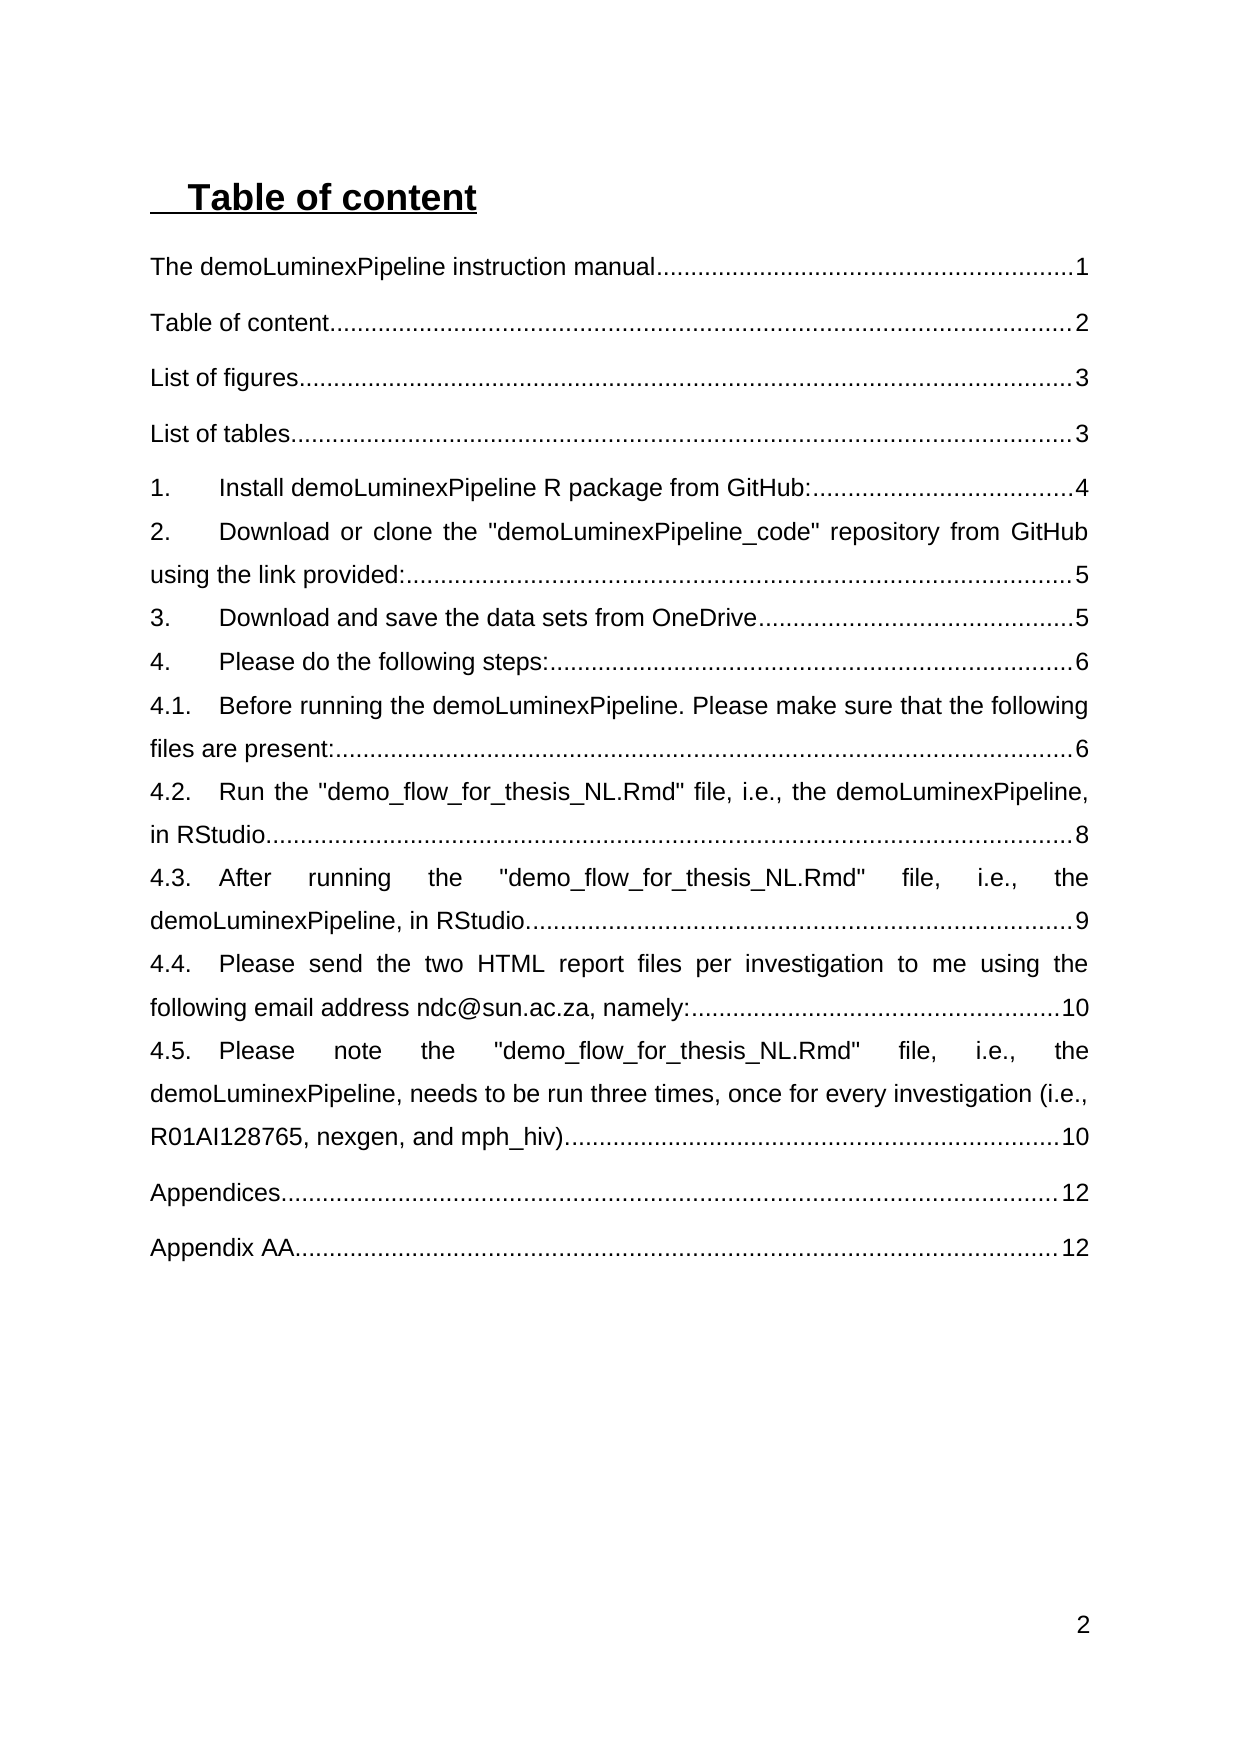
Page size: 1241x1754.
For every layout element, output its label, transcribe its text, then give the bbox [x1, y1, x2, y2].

text Appendices 12 [150, 1178, 1090, 1206]
text List of figures 3 [150, 363, 1090, 392]
text Table of content 2 [150, 308, 1090, 337]
text 4. Please do the following steps: 6 [150, 647, 1090, 676]
text 4.5. Please note the "demo_flow_for_thesis_NL.Rmd" file, i.e., the demoLuminexPipeline, needs to be run three times, once for every investigation (i.e., R01AI128765, nexgen, and mph_hiv). 10 [150, 1036, 1090, 1151]
text 4.1. Before running the demoLuminexPipeline. Please make sure that the following files are present: 6 [150, 691, 1090, 763]
text Appendix AA 12 [150, 1233, 1090, 1262]
text 1. Install demoLuminexPipeline R package from GitHub: 4 [150, 473, 1090, 501]
text 4.3. After running the "demo_flow_for_thesis_NL.Rmd" file, i.e., the demoLuminexPipeline, in RStudio. 9 [150, 863, 1090, 935]
text 4.4. Please send the two HTML report files per investigation to me using the following email address ndc@sun.ac.za, namely: 10 [150, 949, 1090, 1021]
subtitle Table of content [150, 175, 1090, 218]
text List of tables 3 [150, 419, 1090, 448]
text 2. Download or clone the "demoLuminexPipeline_code" repository from GitHub using the link provided: 5 [150, 517, 1090, 588]
text The demoLuminexPipeline instruction manual 1 [150, 252, 1090, 281]
text 3. Download and save the data sets from OneDrive 5 [150, 603, 1090, 632]
text 4.2. Run the "demo_flow_for_thesis_NL.Rmd" file, i.e., the demoLuminexPipeline, in RStudio. 8 [150, 777, 1090, 849]
